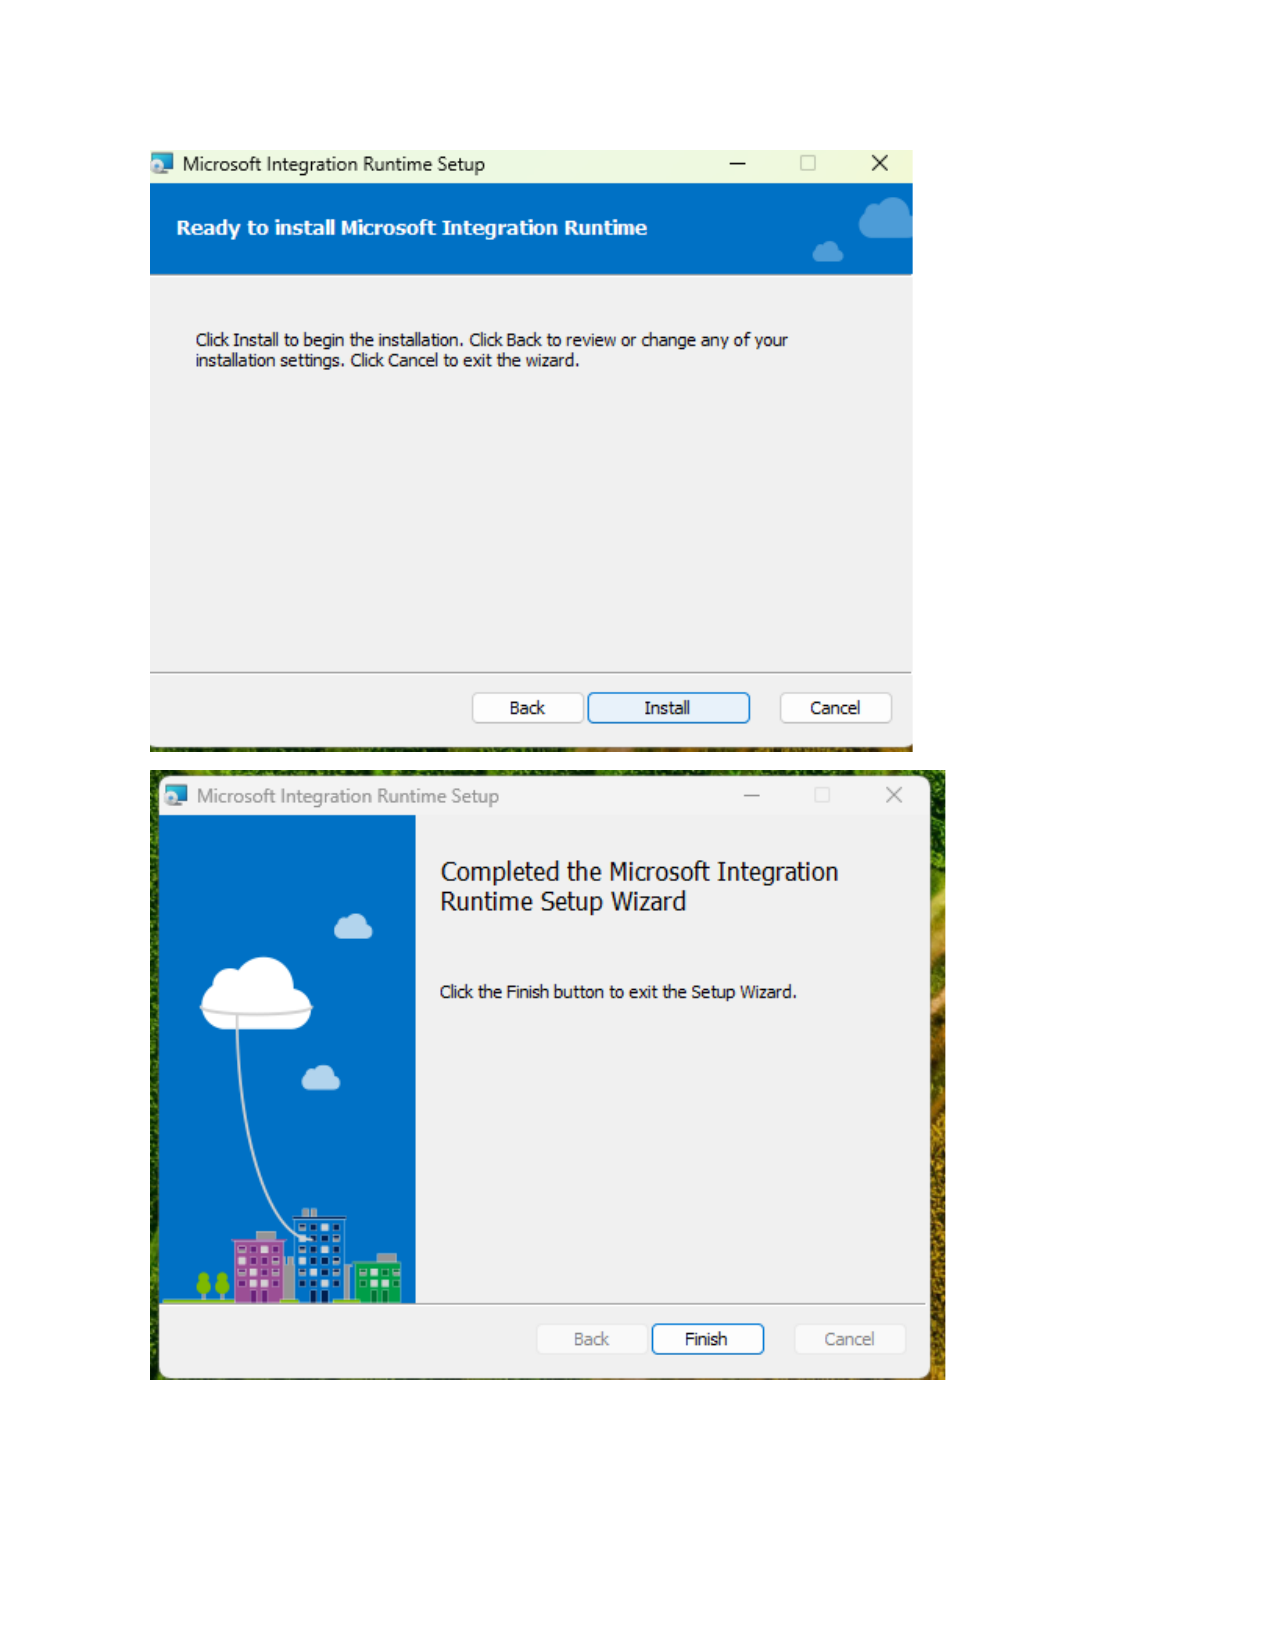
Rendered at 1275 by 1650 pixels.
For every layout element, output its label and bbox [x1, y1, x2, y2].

picture [150, 150, 913, 752]
picture [150, 770, 946, 1380]
